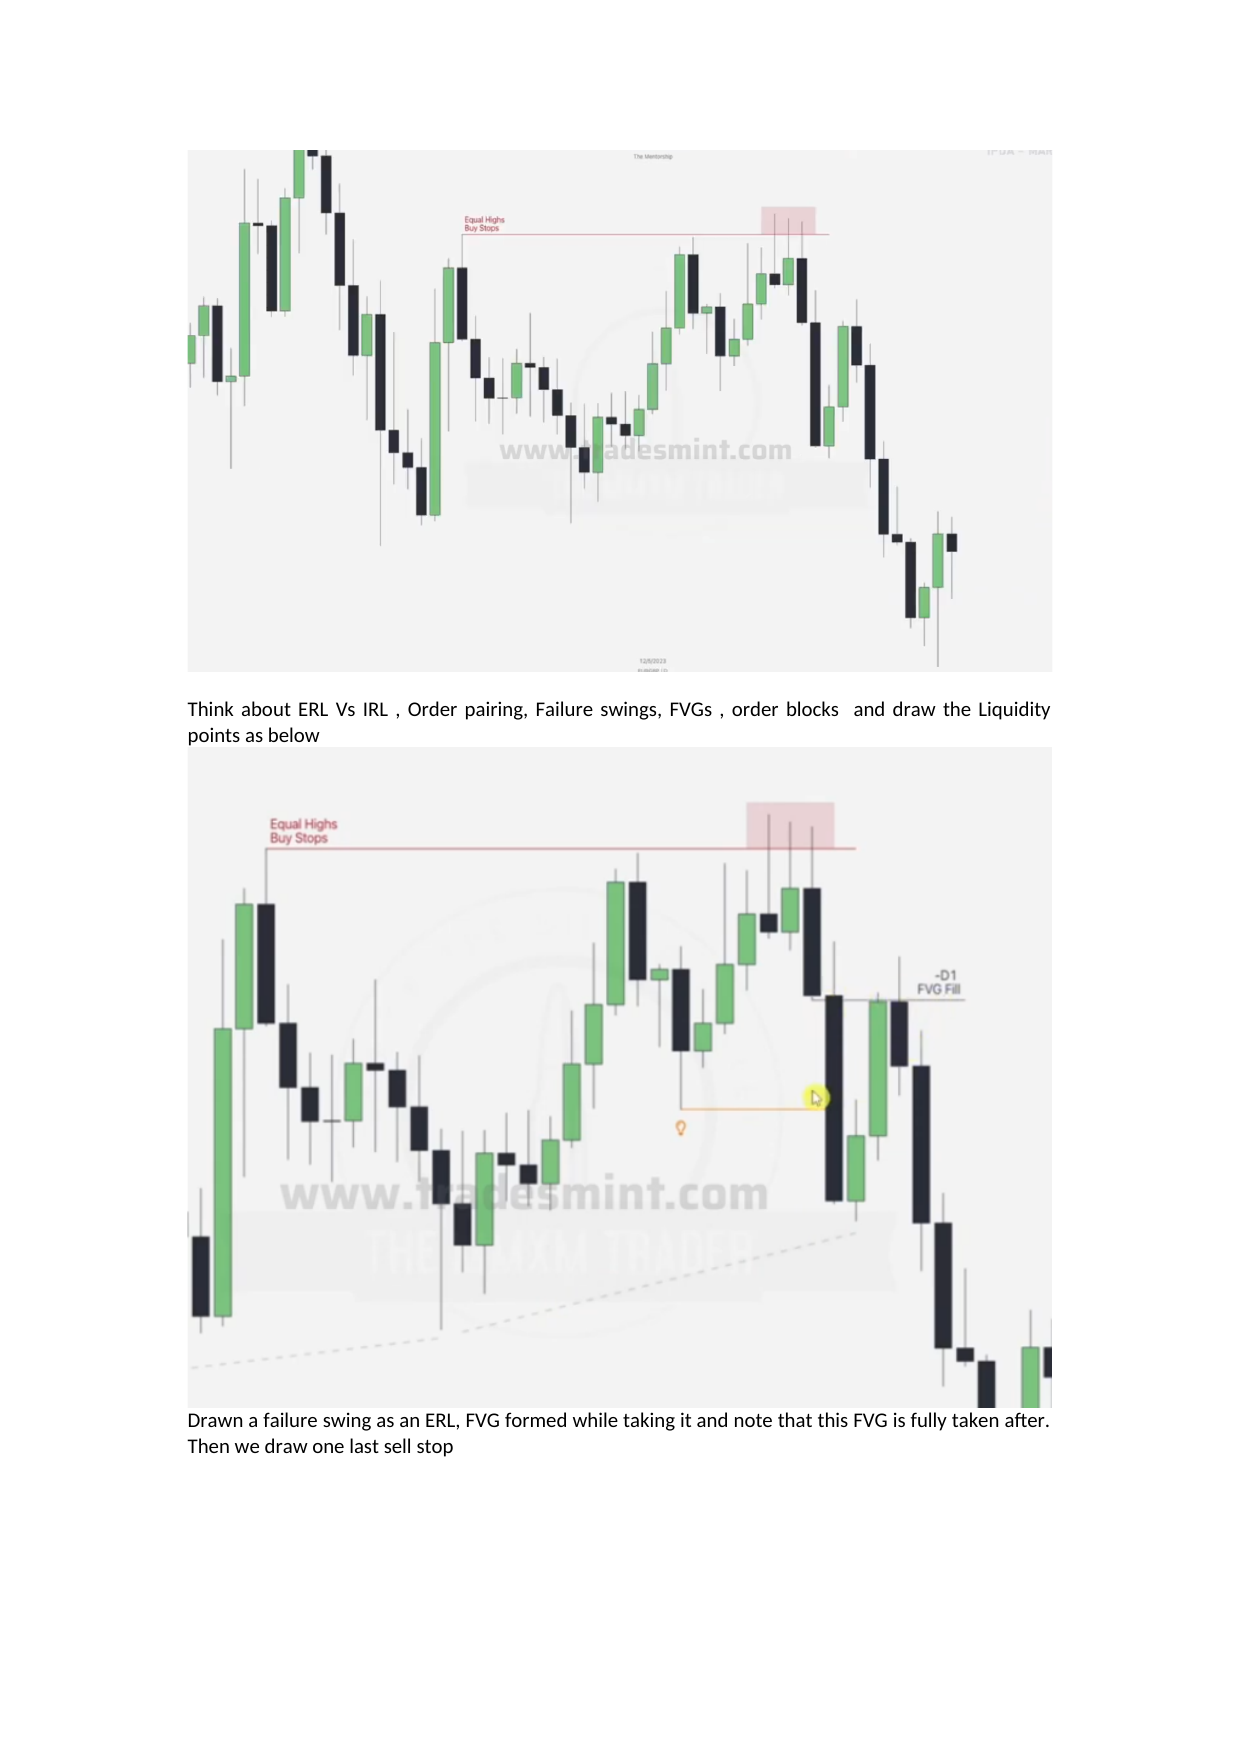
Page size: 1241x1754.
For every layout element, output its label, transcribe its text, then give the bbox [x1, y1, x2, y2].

list Drawn a failure swing as an ERL, FVG formed while taking it and note that this FVG is fully taken after. Then we draw one last sell stop [187, 1407, 1053, 1458]
picture [187, 150, 1053, 672]
picture [187, 747, 1052, 1408]
list Think about ERL Vs IRL , Order pairing, Failure swings, FVGs , order blocks and draw the Liquidity points as below [187, 697, 1053, 747]
